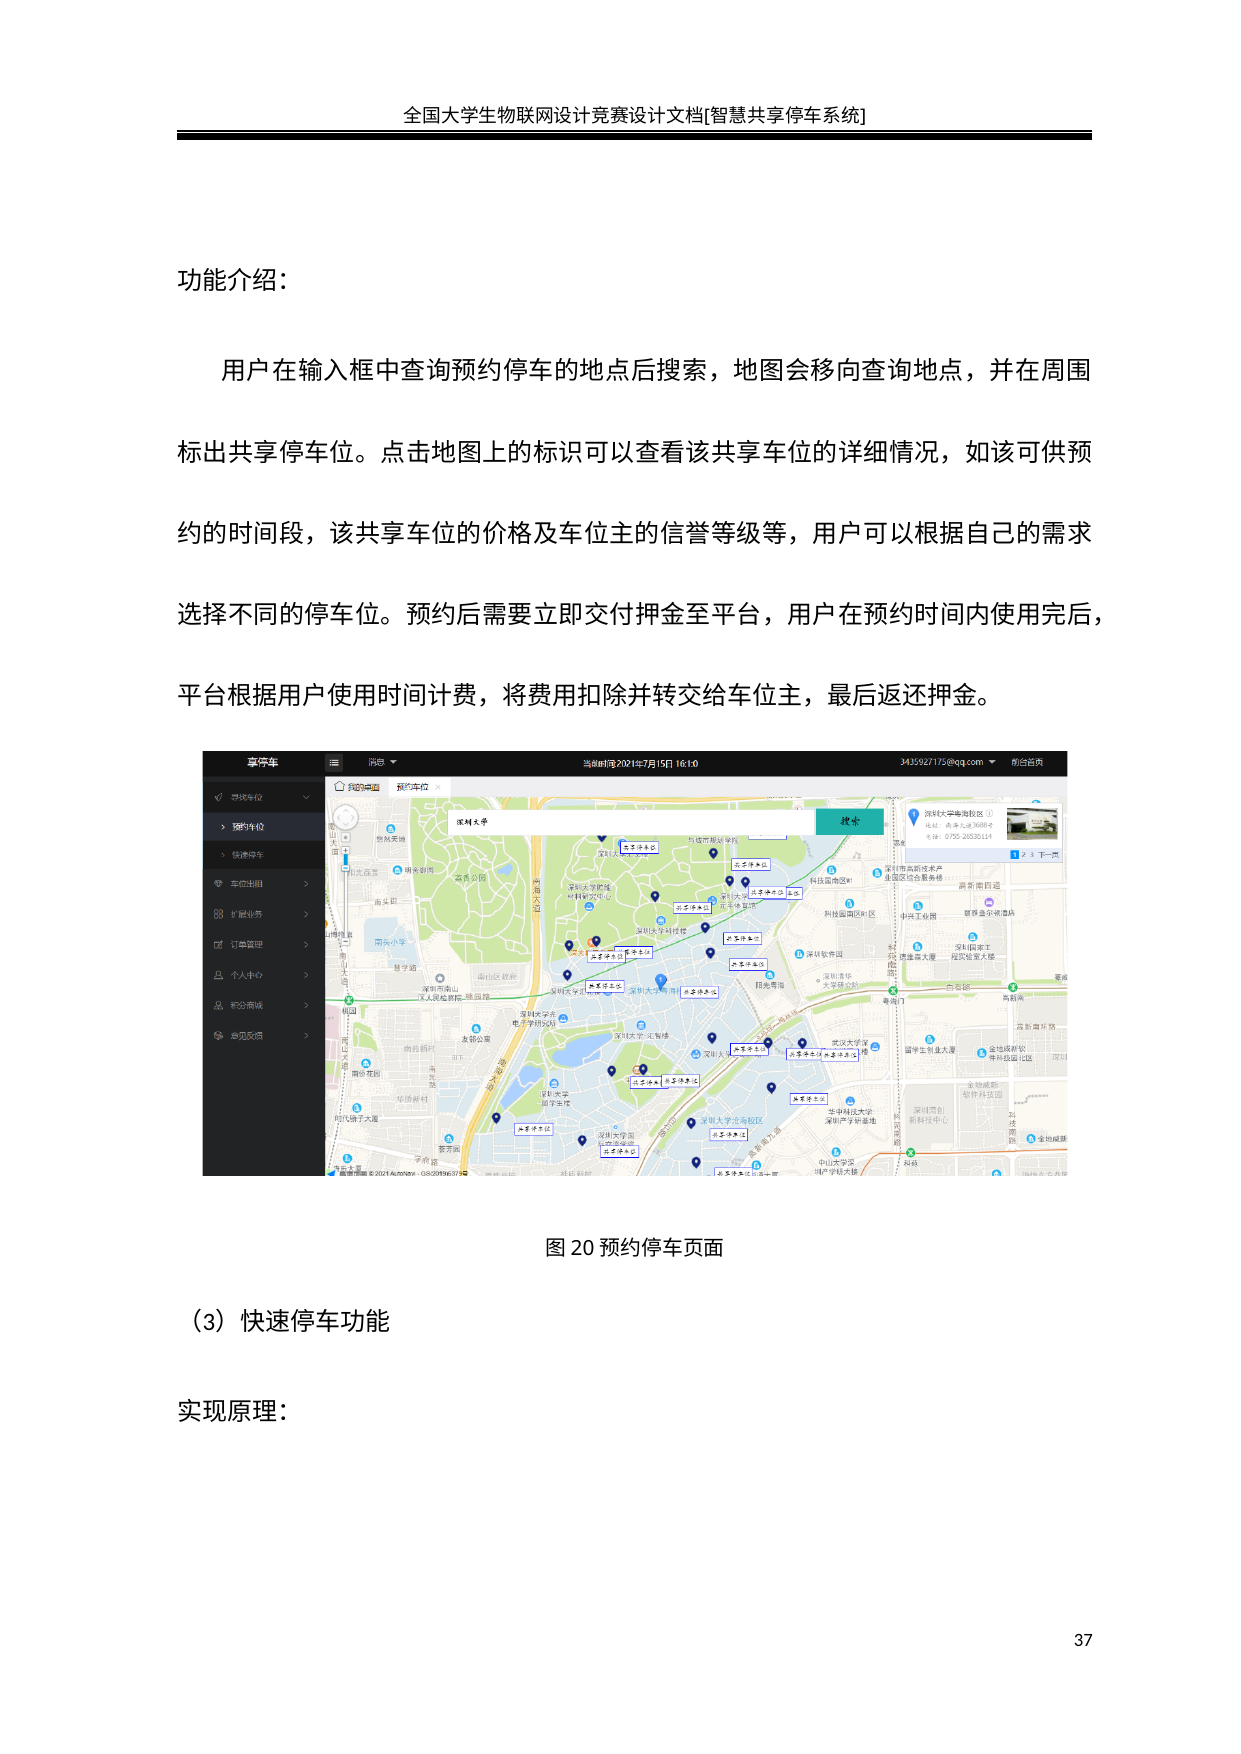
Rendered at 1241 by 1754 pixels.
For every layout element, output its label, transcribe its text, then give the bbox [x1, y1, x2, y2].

text 功能介绍： [177, 246, 1092, 311]
picture [202, 751, 1068, 1176]
text （3）快速停车功能 [177, 1287, 1092, 1352]
text 图20 预约停车页面 [177, 1231, 1092, 1263]
text 用户在输入框中查询预约停车的地点后搜索，地图会移向查询地点，并在周围标出共享停车位。点击地图上的标识可以查看该共享车位的详细情况，如该可供预约的时间段，该共享车位的价格及车位主的信誉等级等，用户可以根据自己的需求选择不同的停车位。预约后需要立即交付押金至平台，用户在预约时间内使用完后，平台根据用户使用时间计费，将费用扣除并转交给车位主，最后返还押金。 [177, 336, 1092, 726]
text 实现原理： [177, 1377, 1092, 1442]
